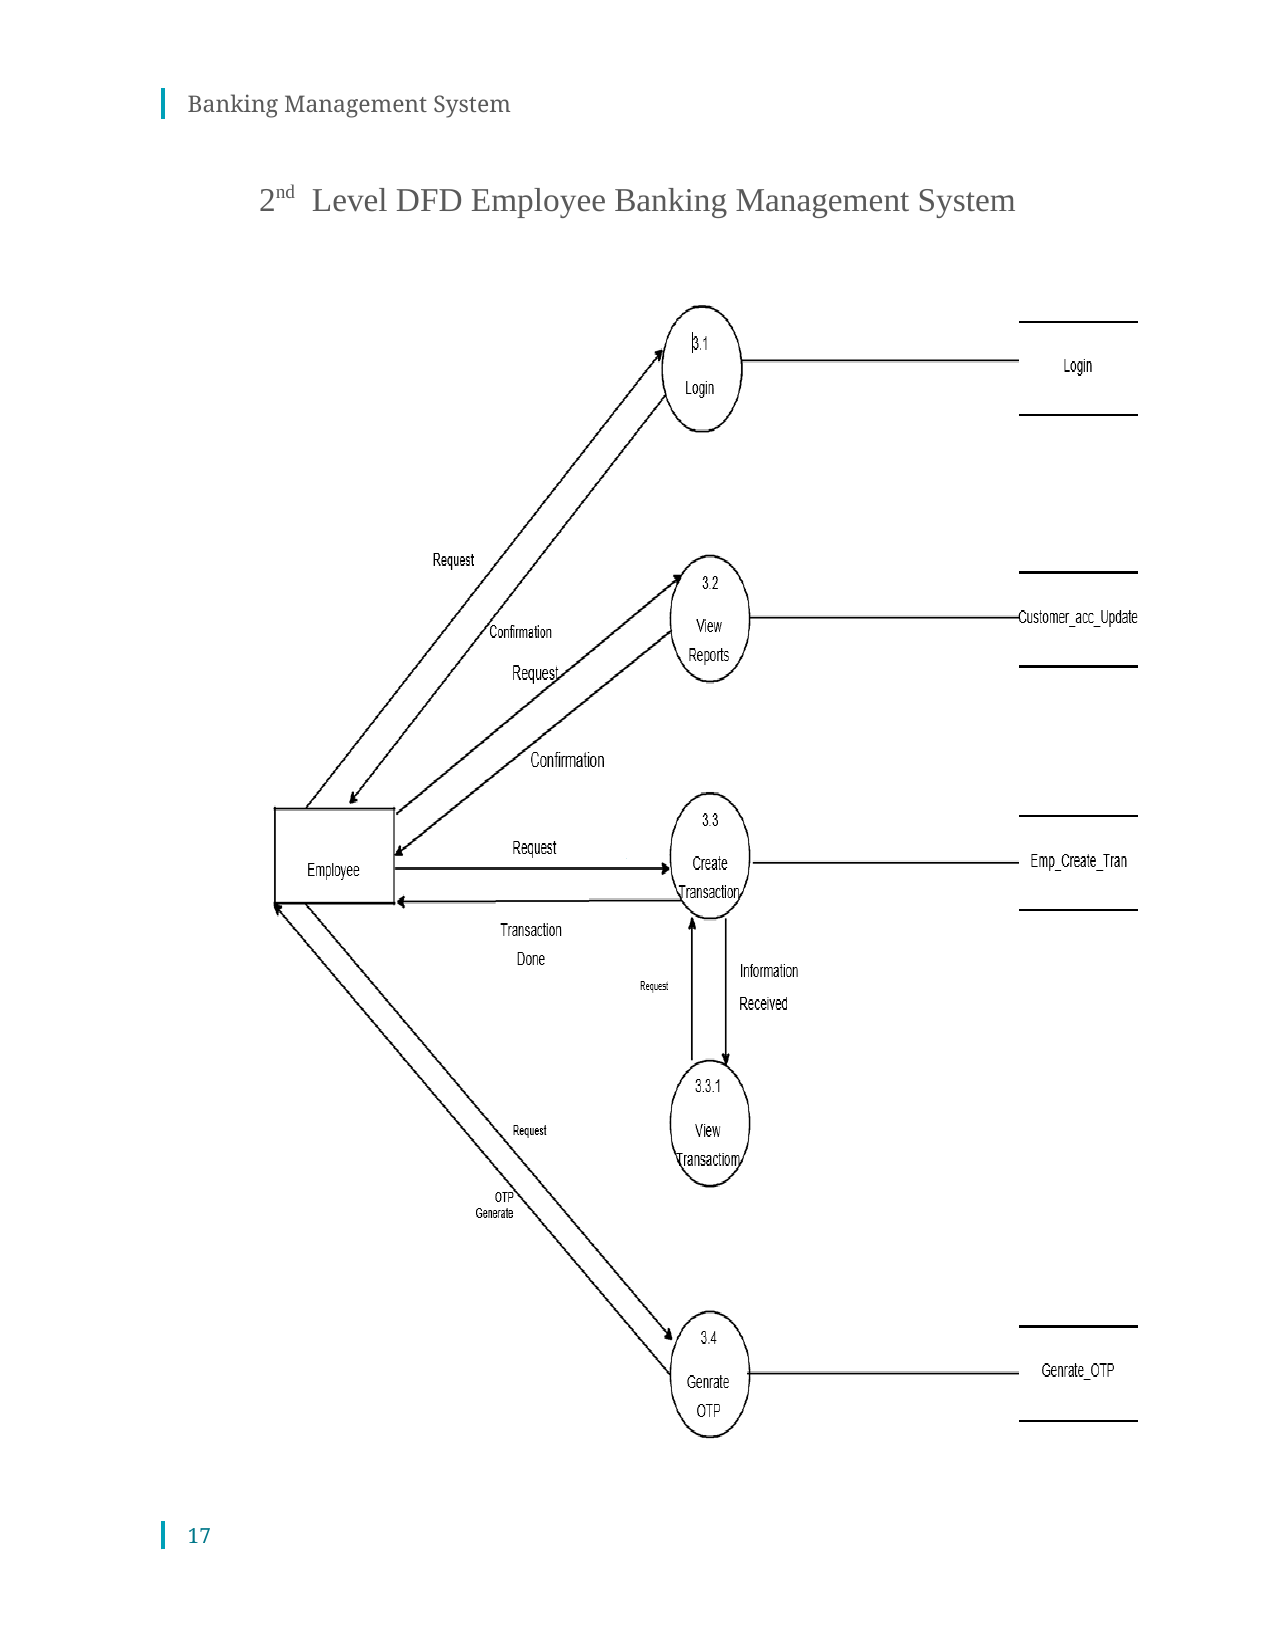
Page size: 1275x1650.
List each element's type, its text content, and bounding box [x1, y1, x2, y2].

picture [187, 296, 1271, 1491]
text 2nd Level DFD Employee Banking Management System [187, 180, 1087, 218]
